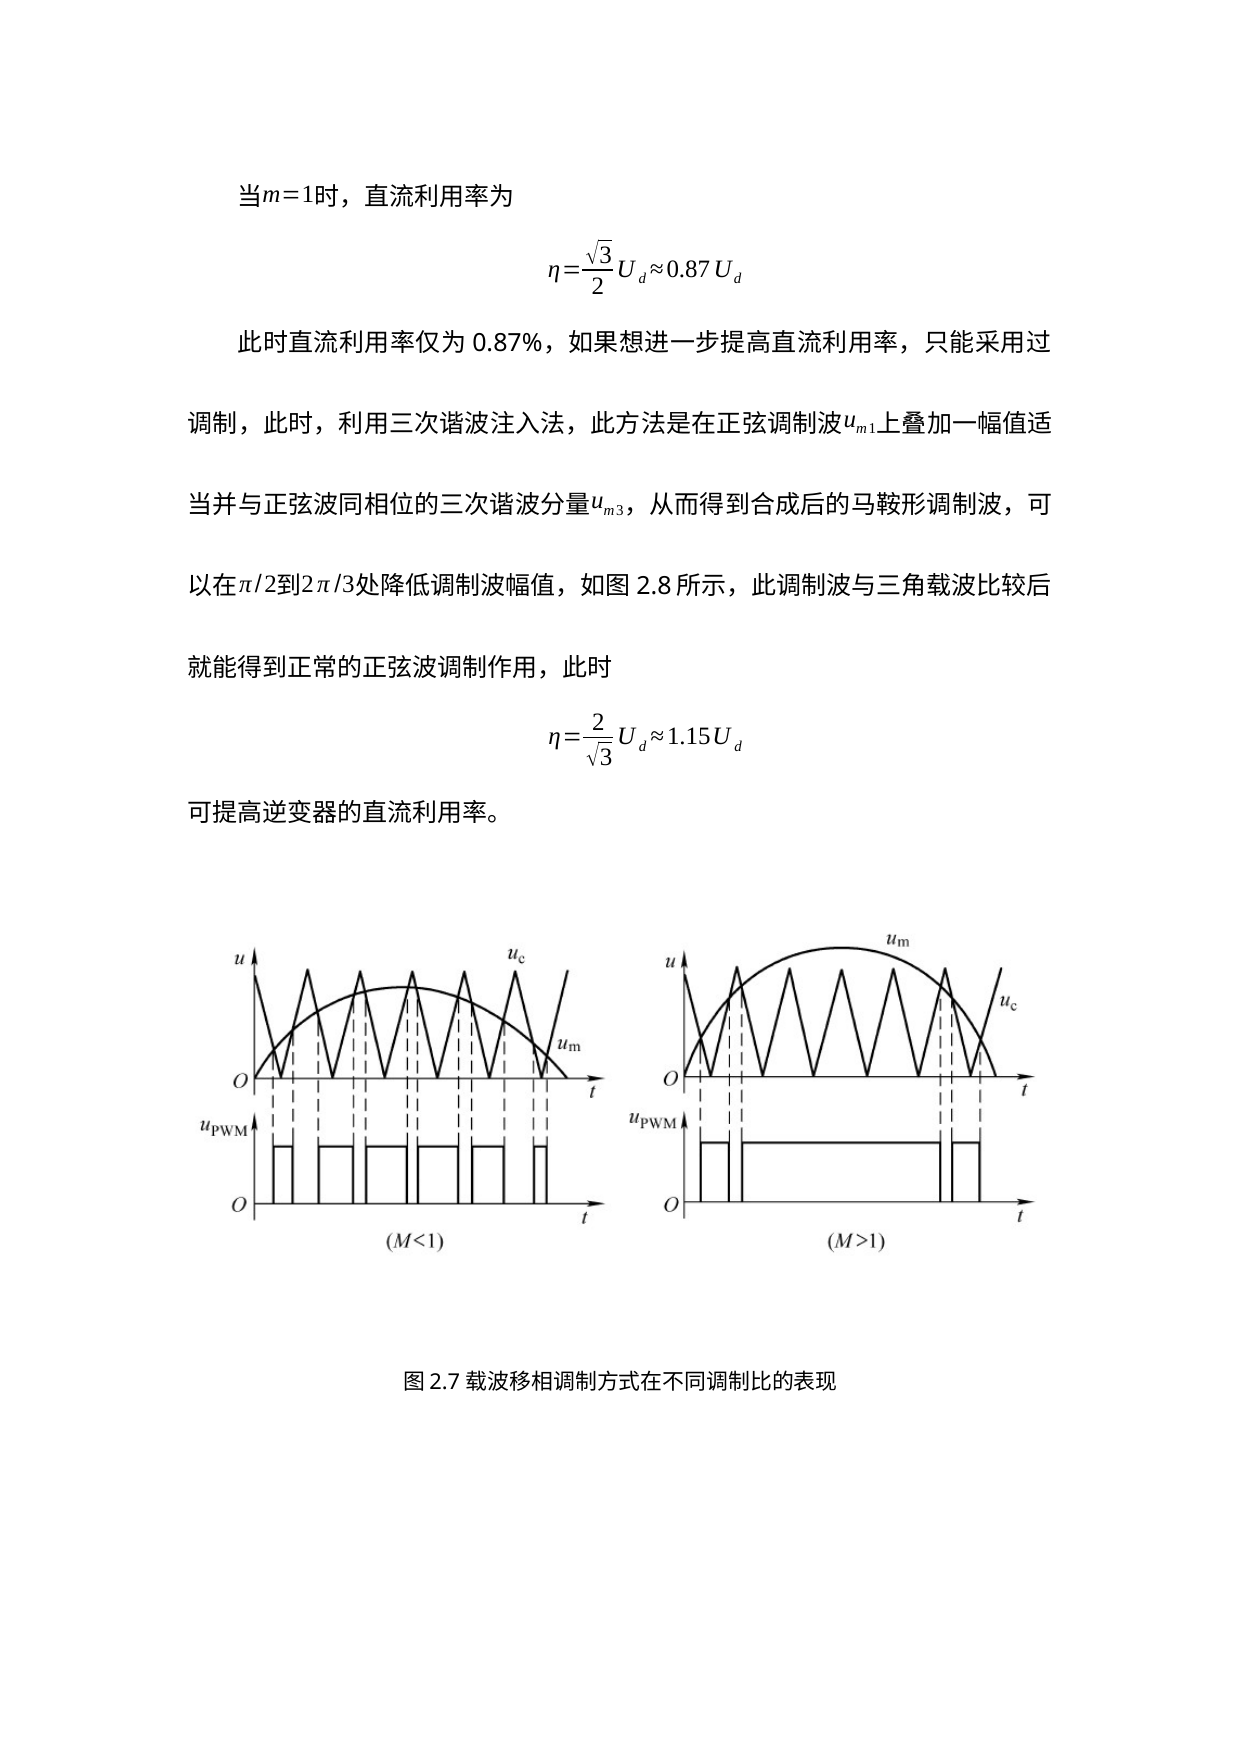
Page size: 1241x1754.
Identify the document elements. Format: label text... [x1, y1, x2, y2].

text 图2.7 载波移相调制方式在不同调制比的表现 [187, 1363, 1053, 1396]
text 当时，直流利用率为 [187, 162, 1053, 227]
text 可提高逆变器的直流利用率。 [187, 778, 1053, 843]
text 此时直流利用率仅为0.87%，如果想进一步提高直流利用率，只能采用过调制，此时，利用三次谐波注入法，此方法是在正弦调制波上叠加一幅值适当并与正弦波同相位的三次谐波分量，从而得到合成后的马鞍形调制波，可以在到处降低调制波幅值，如图2.8所示，此调制波与三角载波比较后就能得到正常的正弦波调制作用，此时 [187, 308, 1053, 698]
picture [187, 926, 1053, 1261]
